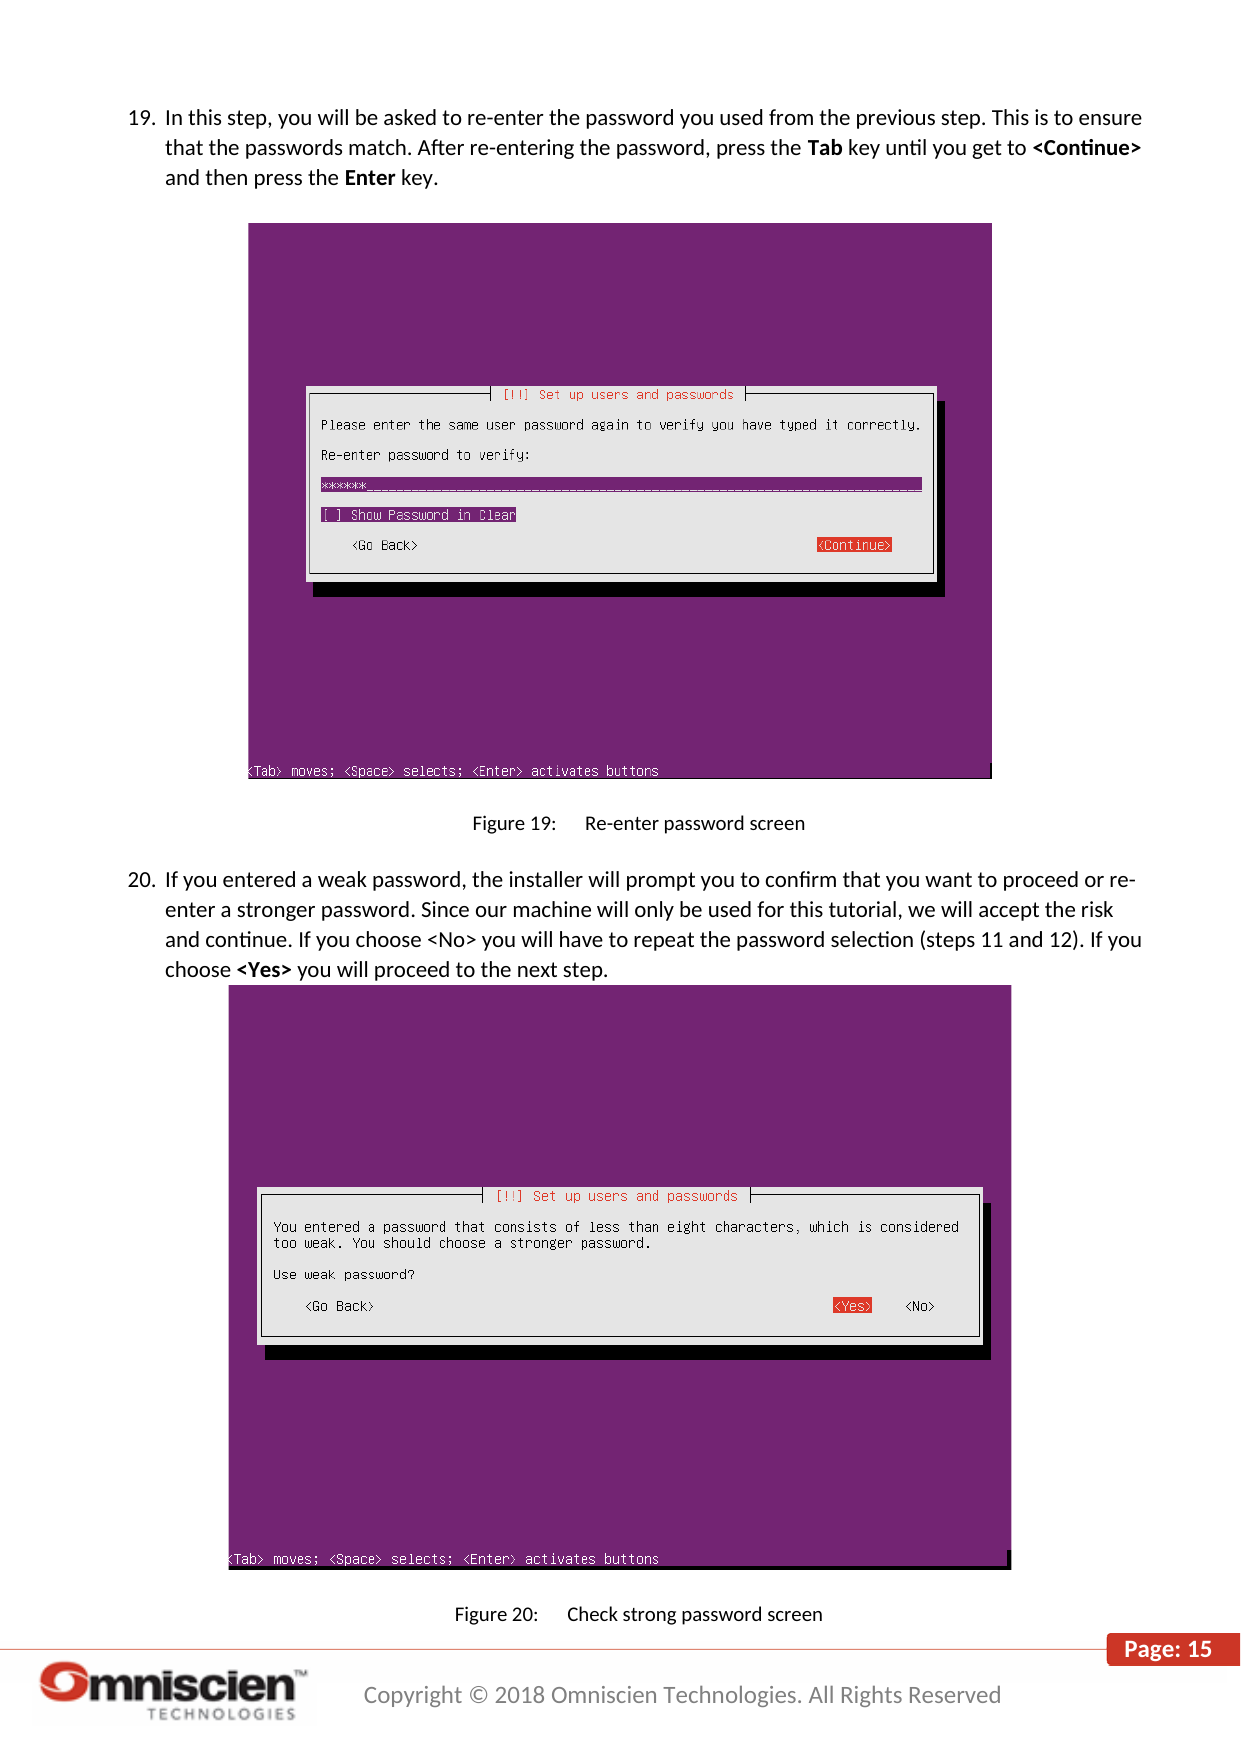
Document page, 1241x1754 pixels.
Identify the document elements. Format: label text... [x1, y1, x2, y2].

picture [0, 1633, 1241, 1726]
list Re-enter password screen [127, 810, 1150, 836]
list If you entered a weak password, the installer will prompt you to confirm that you want to proceed or re-enter a stronger password. Since our machine will only be used for this tutorial, we will accept the risk and continue. If you choose <No> you will have to repeat the password selection (steps 11 and 12). If you choose <Yes> you will proceed to the next step. [127, 865, 1150, 983]
list In this step, you will be asked to re-enter the password you used from the previous step. This is to ensure that the passwords match. After re-entering the password, press the Tab key until you get to <Continue> and then press the Enter key. [127, 103, 1150, 191]
picture [248, 223, 992, 779]
list Check strong password screen [127, 1601, 1150, 1626]
picture [228, 985, 1012, 1570]
